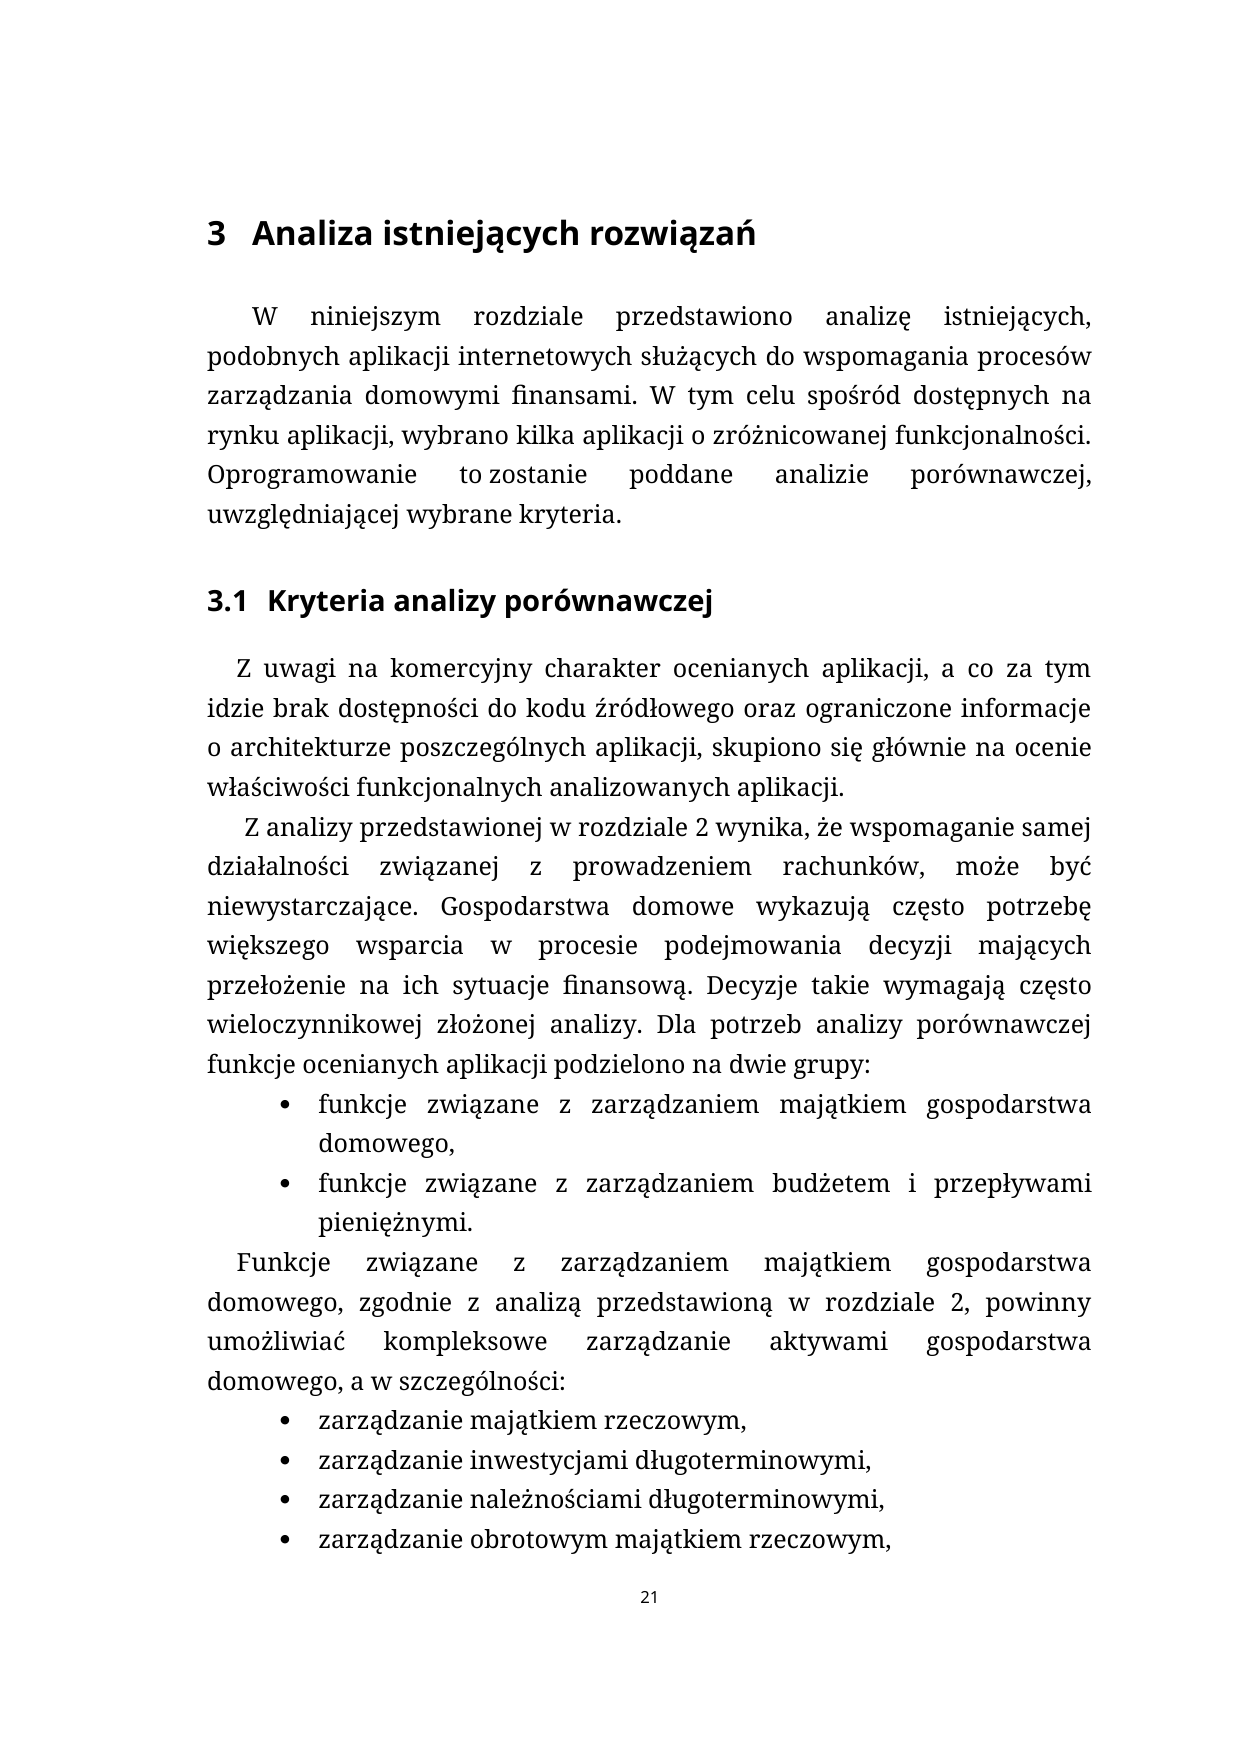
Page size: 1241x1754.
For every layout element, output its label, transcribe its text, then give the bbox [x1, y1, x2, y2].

list zarządzanie majątkiem rzeczowym, [281, 1397, 1092, 1437]
subtitle Kryteria analizy porównawczej [207, 581, 1092, 620]
subtitle Analiza istniejących rozwiązań [207, 210, 1092, 256]
text Funkcje związane z zarządzaniem majątkiem gospodarstwa domowego, zgodnie z analizą przedstawioną w rozdziale 2, powinny umożliwiać kompleksowe zarządzanie aktywami gospodarstwa domowego, a w szczególności: [207, 1239, 1092, 1397]
list funkcje związane z zarządzaniem majątkiem gospodarstwa domowego, [281, 1081, 1092, 1160]
list zarządzanie inwestycjami długoterminowymi, [281, 1437, 1092, 1477]
list funkcje związane z zarządzaniem budżetem i przepływami pieniężnymi. [281, 1160, 1092, 1239]
list zarządzanie obrotowym majątkiem rzeczowym, [281, 1516, 1092, 1556]
text Z analizy przedstawionej w rozdziale 2 wynika, że wspomaganie samej działalności związanej z prowadzeniem rachunków, może być niewystarczające. Gospodarstwa domowe wykazują często potrzebę większego wsparcia w procesie podejmowania decyzji mających przełożenie na ich sytuacje finansową. Decyzje takie wymagają często wieloczynnikowej złożonej analizy. Dla potrzeb analizy porównawczej funkcje ocenianych aplikacji podzielono na dwie grupy: [207, 804, 1092, 1081]
text W niniejszym rozdziale przedstawiono analizę istniejących, podobnych aplikacji internetowych służących do wspomagania procesów zarządzania domowymi finansami. W tym celu spośród dostępnych na rynku aplikacji, wybrano kilka aplikacji o zróżnicowanej funkcjonalności. Oprogramowanie to zostanie poddane analizie porównawczej, uwzględniającej wybrane kryteria. [207, 293, 1092, 531]
text Z uwagi na komercyjny charakter ocenianych aplikacji, a co za tym idzie brak dostępności do kodu źródłowego oraz ograniczone informacje o architekturze poszczególnych aplikacji, skupiono się głównie na ocenie właściwości funkcjonalnych analizowanych aplikacji. [207, 645, 1092, 804]
list zarządzanie należnościami długoterminowymi, [281, 1477, 1092, 1516]
